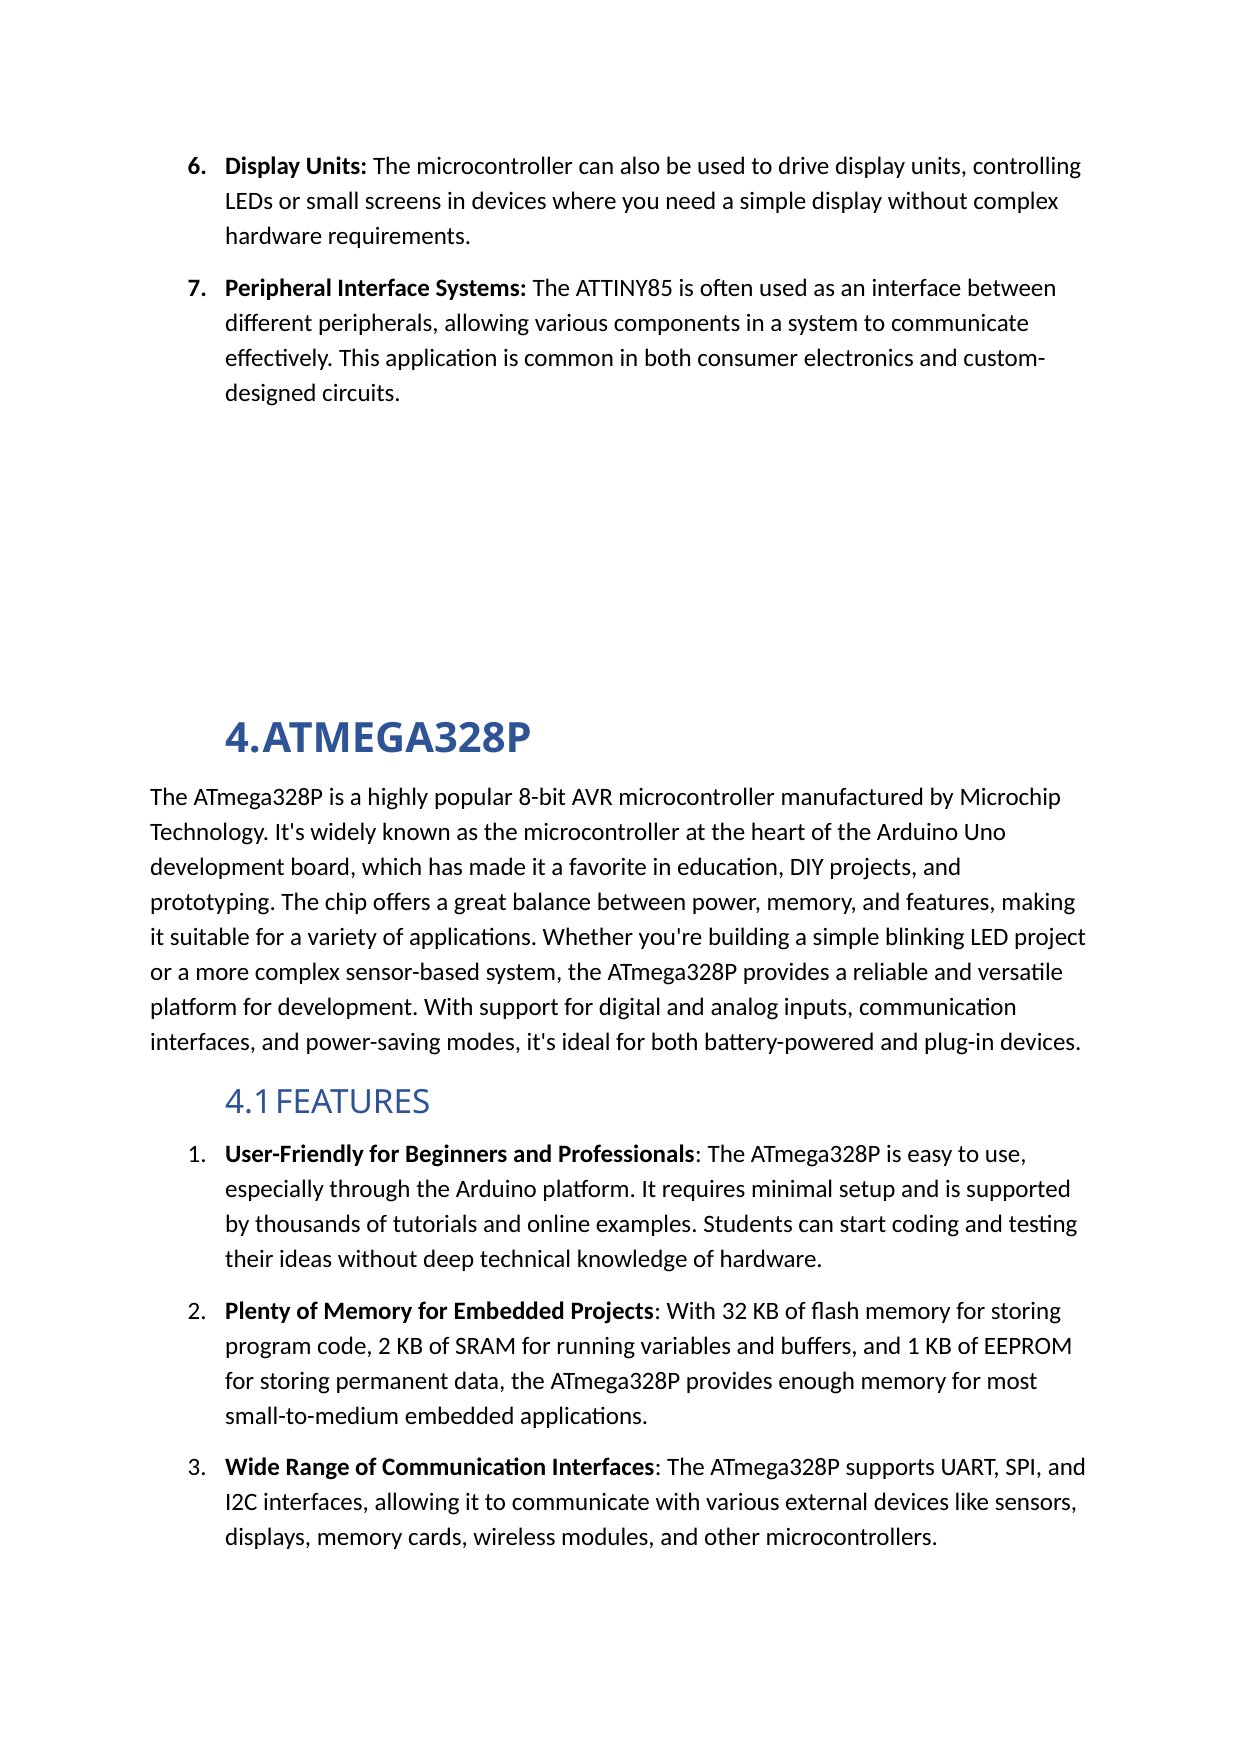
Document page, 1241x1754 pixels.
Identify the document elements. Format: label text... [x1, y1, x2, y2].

text The ATmega328P is a highly popular 8-bit AVR microcontroller manufactured by Microchip Technology. It's widely known as the microcontroller at the heart of the Arduino Uno development board, which has made it a favorite in education, DIY projects, and prototyping. The chip offers a great balance between power, memory, and features, making it suitable for a variety of applications. Whether you're building a simple blinking LED project or a more complex sensor-based system, the ATmega328P provides a reliable and versatile platform for development. With support for digital and analog inputs, communication interfaces, and power-saving modes, it's ideal for both battery-powered and plug-in devices. [150, 781, 1090, 1057]
list Display Units: The microcontroller can also be used to drive display units, controlling LEDs or small screens in devices where you need a simple display without complex hardware requirements. [187, 150, 1090, 251]
list Peripheral Interface Systems: The ATTINY85 is often used as an interface between different peripherals, allowing various components in a system to communicate effectively. This application is common in both consumer electronics and custom-designed circuits. [187, 272, 1090, 407]
list Wide Range of Communication Interfaces: The ATmega328P supports UART, SPI, and I2C interfaces, allowing it to communicate with various external devices like sensors, displays, memory cards, wireless modules, and other microcontrollers. [187, 1452, 1090, 1552]
list User-Friendly for Beginners and Professionals: The ATmega328P is easy to use, especially through the Arduino platform. It requires minimal setup and is supported by thousands of tutorials and online examples. Students can start coding and testing their ideas without deep technical knowledge of hardware. [187, 1138, 1090, 1274]
subtitle ATMEGA328P [225, 707, 1090, 764]
list Plenty of Memory for Embedded Projects: With 32 KB of flash memory for storing program code, 2 KB of SRAM for running variables and buffers, and 1 KB of EEPROM for storing permanent data, the ATmega328P provides enough memory for most small-to-medium embedded applications. [187, 1295, 1090, 1430]
subtitle FEATURES [225, 1078, 1090, 1123]
